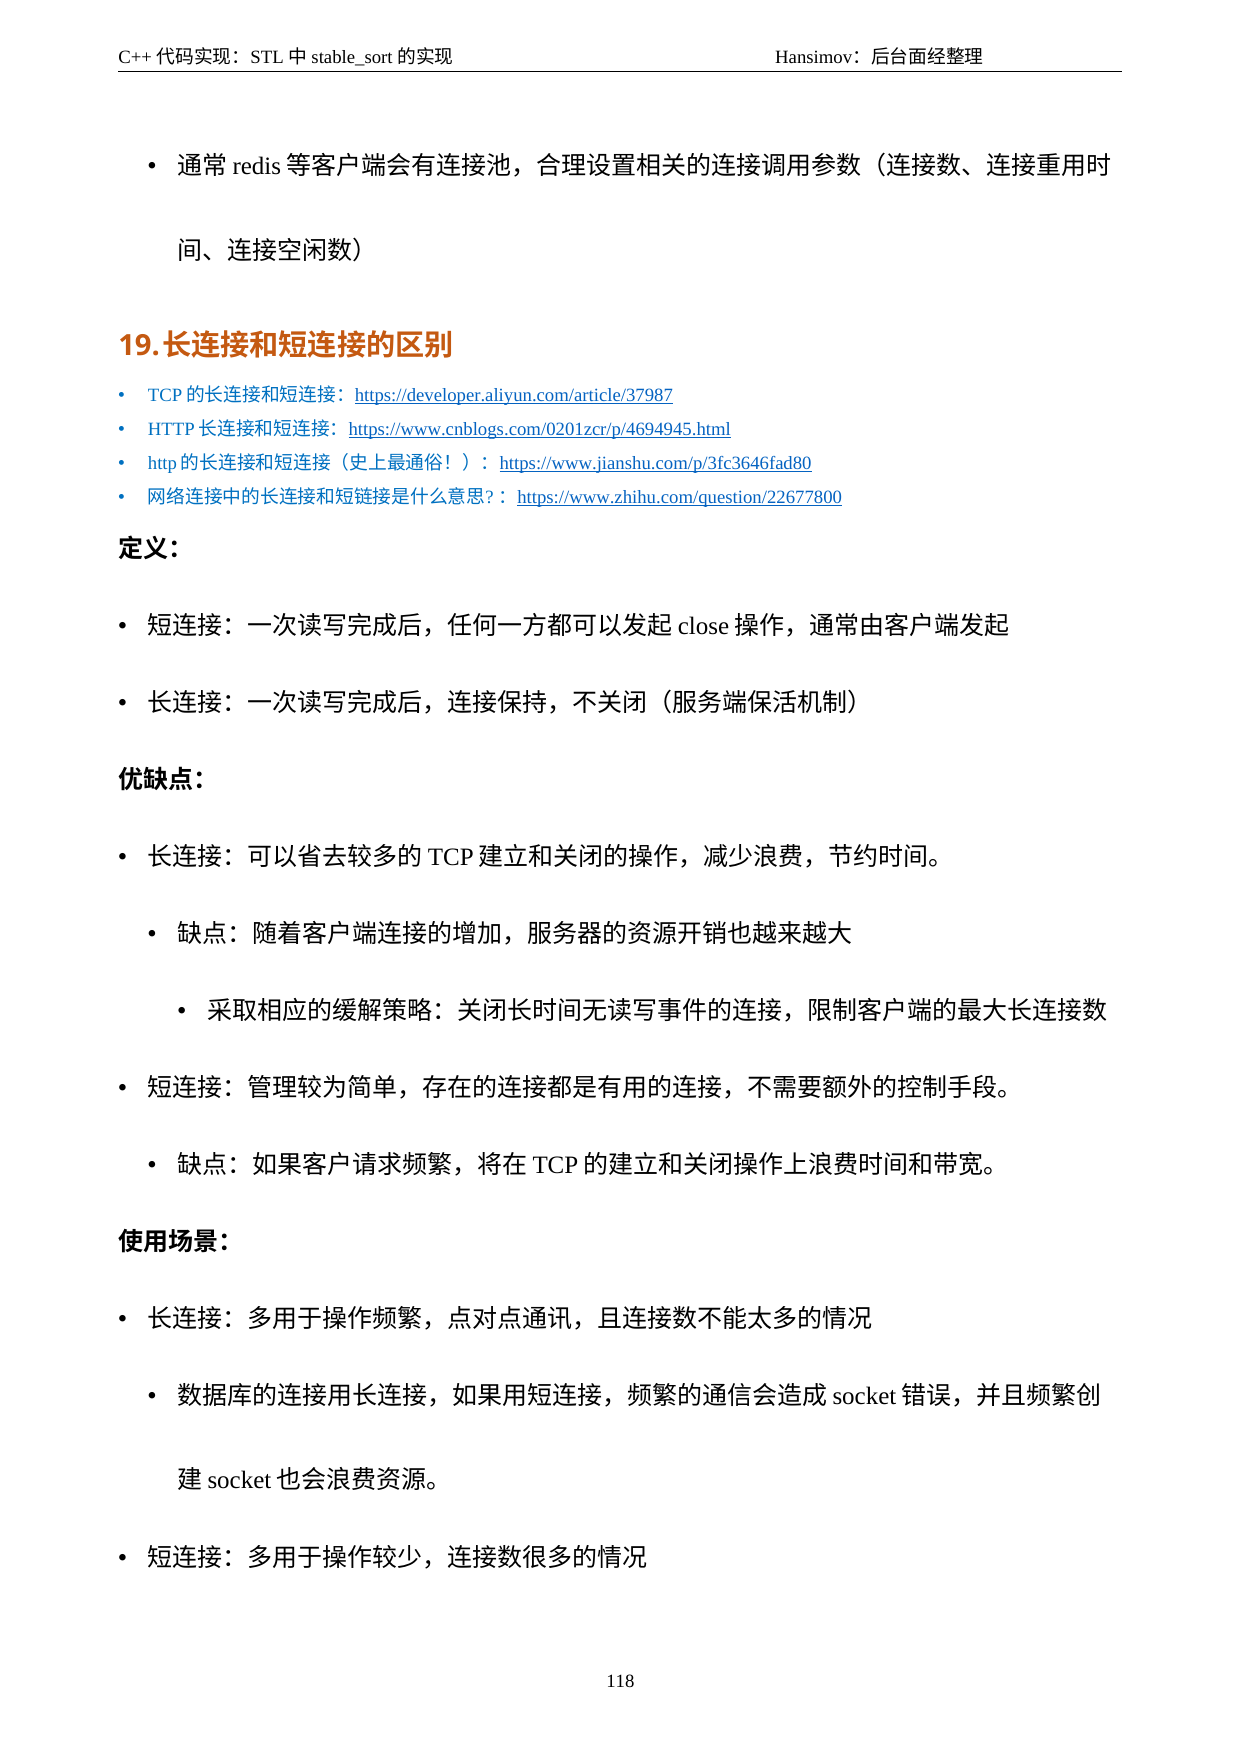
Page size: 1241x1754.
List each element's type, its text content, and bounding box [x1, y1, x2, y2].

subtitle 长连接和短连接的区别 [118, 309, 1122, 377]
text 采取相应的缓解策略：关闭长时间无读写事件的连接，限制客户端的最大长连接数 [177, 974, 1122, 1042]
text 网络连接中的长连接和短链接是什么意思? ：https://www.zhihu.com/question/22677800 [118, 478, 1122, 512]
text 短连接：管理较为简单，存在的连接都是有用的连接，不需要额外的控制手段。 [118, 1051, 1122, 1119]
text 定义： [118, 512, 1122, 580]
text 短连接：多用于操作较少，连接数很多的情况 [118, 1521, 1122, 1589]
text http的长连接和短连接（史上最通俗！）：https://www.jianshu.com/p/3fc3646fad80 [118, 444, 1122, 478]
text 缺点：如果客户请求频繁，将在TCP的建立和关闭操作上浪费时间和带宽。 [148, 1128, 1122, 1196]
text HTTP长连接和短连接：https://www.cnblogs.com/0201zcr/p/4694945.html [118, 411, 1122, 444]
text 通常redis等客户端会有连接池，合理设置相关的连接调用参数（连接数、连接重用时间、连接空闲数） [148, 130, 1122, 283]
text 长连接：可以省去较多的TCP建立和关闭的操作，减少浪费，节约时间。 [118, 820, 1122, 888]
text 长连接：多用于操作频繁，点对点通讯，且连接数不能太多的情况 [118, 1282, 1122, 1350]
text 优缺点： [118, 743, 1122, 811]
text 长连接：一次读写完成后，连接保持，不关闭（服务端保活机制） [118, 666, 1122, 734]
text 短连接：一次读写完成后，任何一方都可以发起close操作，通常由客户端发起 [118, 589, 1122, 657]
text TCP的长连接和短连接：https://developer.aliyun.com/article/37987 [118, 377, 1122, 411]
text 缺点：随着客户端连接的增加，服务器的资源开销也越来越大 [148, 897, 1122, 965]
text 数据库的连接用长连接，如果用短连接，频繁的通信会造成socket错误，并且频繁创建socket也会浪费资源。 [148, 1359, 1122, 1512]
text 使用场景： [118, 1205, 1122, 1273]
